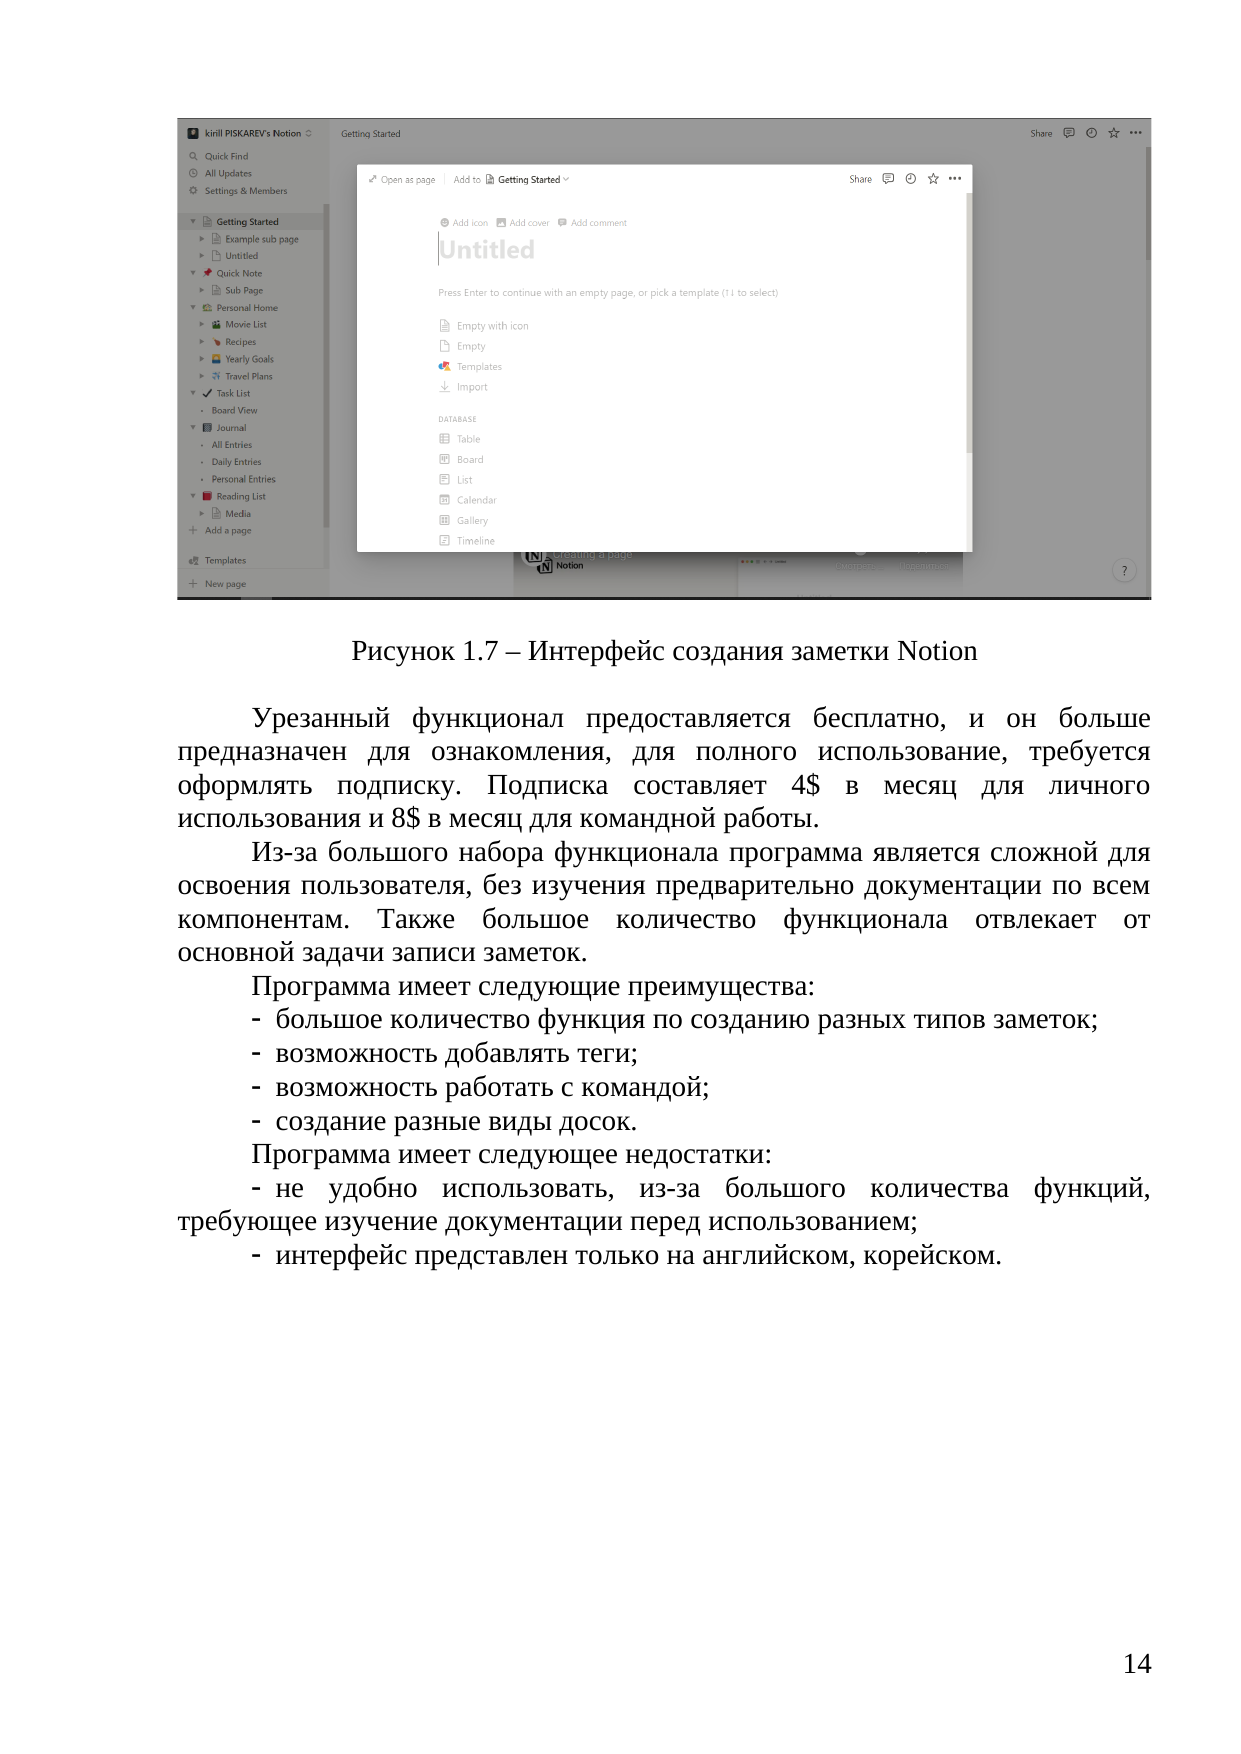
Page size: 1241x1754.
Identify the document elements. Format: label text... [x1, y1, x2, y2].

text Программа имеет следующее недостатки: [177, 1136, 1152, 1170]
text Из-за большого набора функционала программа является сложной для освоения пользователя, без изучения предварительно документации по всем компонентам. Также большое количество функционала отвлекает от основной задачи записи заметок. [177, 834, 1152, 968]
text Программа имеет следующие преимущества: [177, 968, 1152, 1002]
list большое количество функция по созданию разных типов заметок; [177, 1002, 1152, 1035]
text Рисунок 1.7 – Интерфейс создания заметки Notion [177, 633, 1152, 666]
list создание разные виды досок. [177, 1103, 1152, 1136]
list не удобно использовать, из-за большого количества функций, требующее изучение документации перед использованием; [177, 1170, 1152, 1237]
text Урезанный функционал предоставляется бесплатно, и он больше предназначен для ознакомления, для полного использование, требуется оформлять подписку. Подписка составляет 4$ в месяц для личного использования и 8$ в месяц для командной работы. [177, 700, 1152, 834]
picture [177, 118, 1152, 600]
list возможность работать с командой; [177, 1069, 1152, 1103]
list интерфейс представлен только на английском, корейском. [177, 1237, 1152, 1271]
list возможность добавлять теги; [177, 1035, 1152, 1069]
